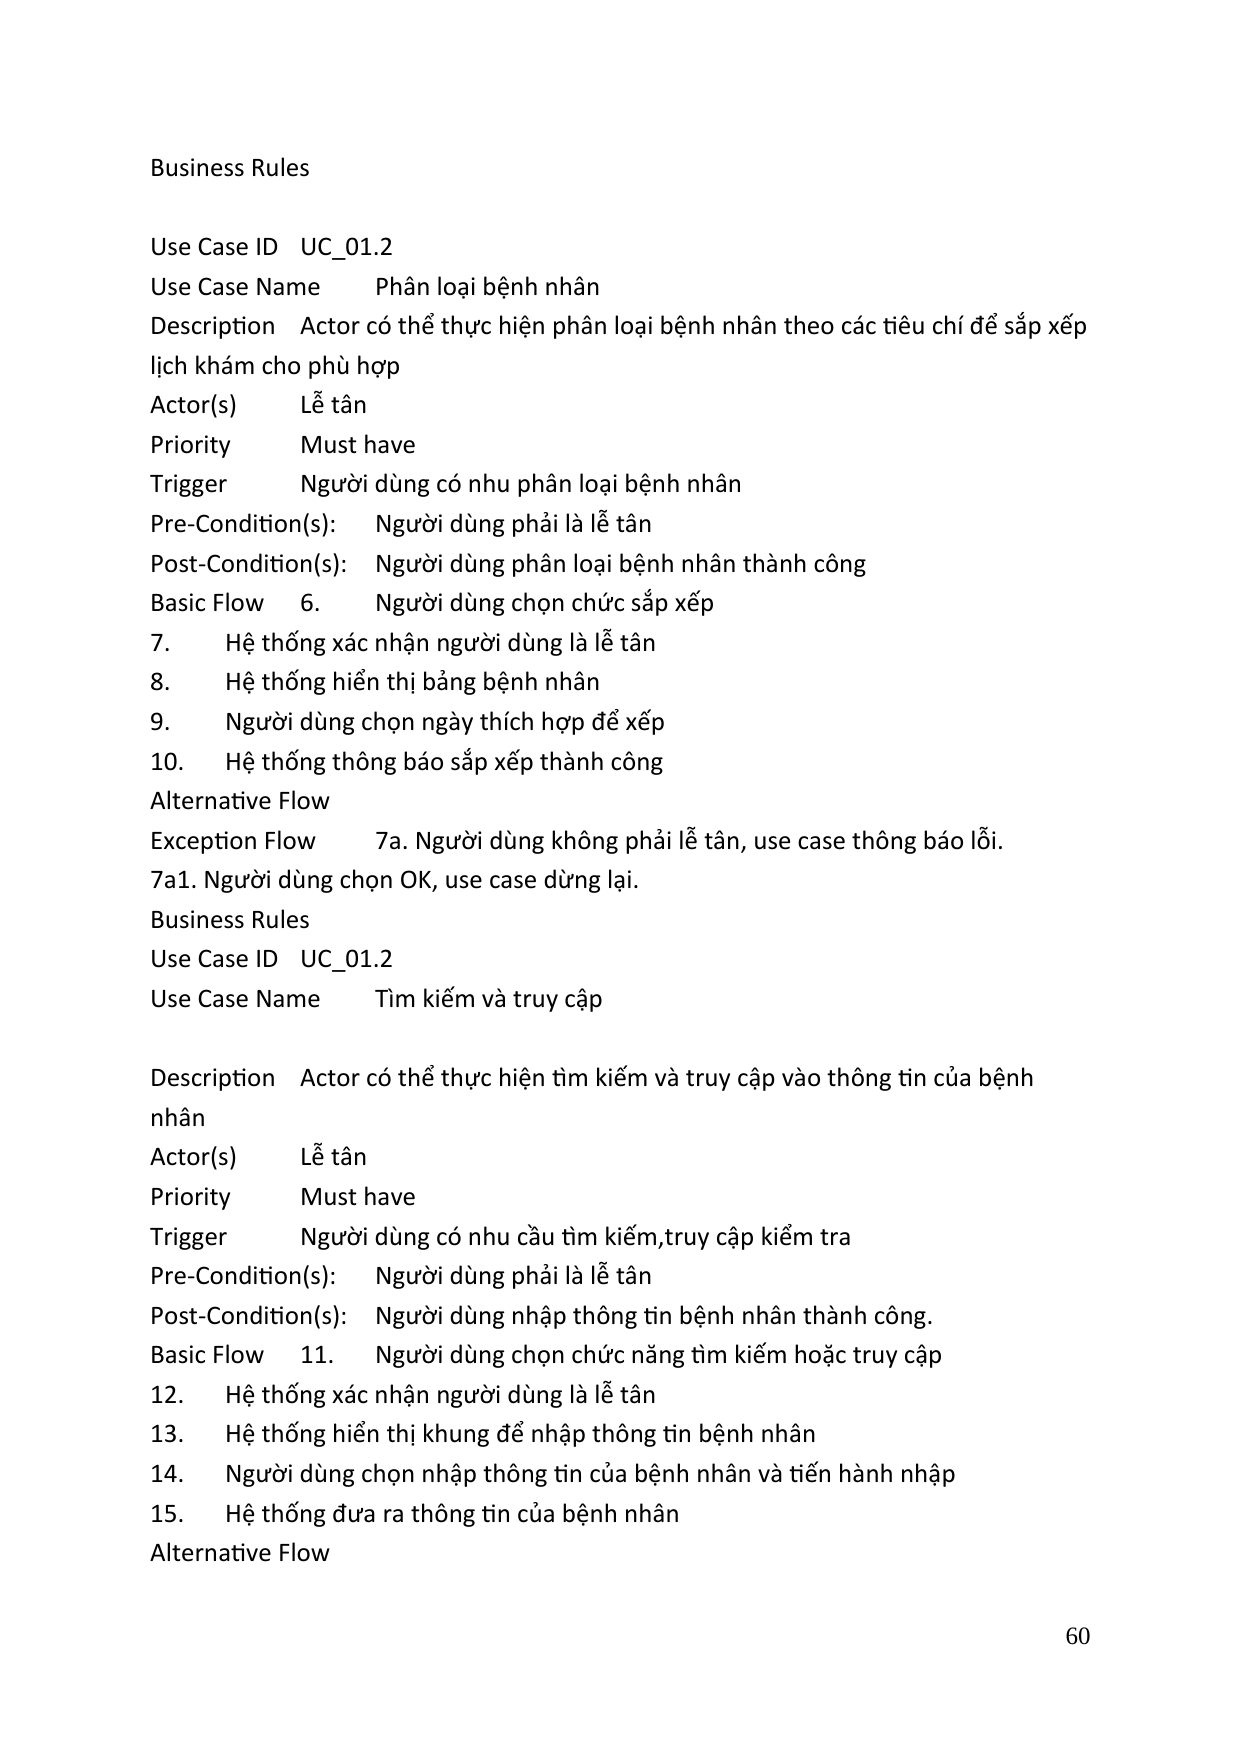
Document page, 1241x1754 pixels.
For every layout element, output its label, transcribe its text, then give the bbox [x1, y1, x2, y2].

text Priority Must have [150, 427, 1090, 460]
text Post-Condition(s): Người dùng nhập thông tin bệnh nhân thành công. [150, 1298, 1090, 1331]
text Use Case ID UC_01.2 [150, 942, 1090, 975]
text 10. Hệ thống thông báo sắp xếp thành công [150, 744, 1090, 777]
text Pre-Condition(s): Người dùng phải là lễ tân [150, 1258, 1090, 1291]
text 7a1. Người dùng chọn OK, use case dừng lại. [150, 862, 1090, 896]
text Exception Flow 7a. Người dùng không phải lễ tân, use case thông báo lỗi. [150, 823, 1090, 856]
text Trigger Người dùng có nhu cầu tìm kiếm,truy cập kiểm tra [150, 1219, 1090, 1252]
text Use Case Name Phân loại bệnh nhân [150, 269, 1090, 302]
text Use Case Name Tìm kiếm và truy cập [150, 981, 1090, 1014]
text 12. Hệ thống xác nhận người dùng là lễ tân [150, 1377, 1090, 1410]
text Business Rules [150, 150, 1090, 183]
text Actor(s) Lễ tân [150, 1139, 1090, 1173]
text Actor(s) Lễ tân [150, 387, 1090, 421]
text Basic Flow 11. Người dùng chọn chức năng tìm kiếm hoặc truy cập [150, 1337, 1090, 1371]
text Business Rules [150, 902, 1090, 935]
text 15. Hệ thống đưa ra thông tin của bệnh nhân [150, 1496, 1090, 1529]
text 9. Người dùng chọn ngày thích hợp để xếp [150, 704, 1090, 737]
text Description Actor có thể thực hiện phân loại bệnh nhân theo các tiêu chí để sắp xếp lịch khám cho phù hợp [150, 308, 1090, 381]
text Alternative Flow [150, 1535, 1090, 1568]
text Use Case ID UC_01.2 [150, 229, 1090, 262]
text Pre-Condition(s): Người dùng phải là lễ tân [150, 506, 1090, 539]
text Post-Condition(s): Người dùng phân loại bệnh nhân thành công [150, 546, 1090, 579]
text 8. Hệ thống hiển thị bảng bệnh nhân [150, 664, 1090, 698]
text 14. Người dùng chọn nhập thông tin của bệnh nhân và tiến hành nhập [150, 1456, 1090, 1489]
text Description Actor có thể thực hiện tìm kiếm và truy cập vào thông tin của bệnh nhân [150, 1060, 1090, 1133]
text Priority Must have [150, 1179, 1090, 1212]
text Alternative Flow [150, 783, 1090, 816]
text Basic Flow 6. Người dùng chọn chức sắp xếp [150, 585, 1090, 618]
text 13. Hệ thống hiển thị khung để nhập thông tin bệnh nhân [150, 1417, 1090, 1450]
text 7. Hệ thống xác nhận người dùng là lễ tân [150, 625, 1090, 658]
text Trigger Người dùng có nhu phân loại bệnh nhân [150, 467, 1090, 500]
